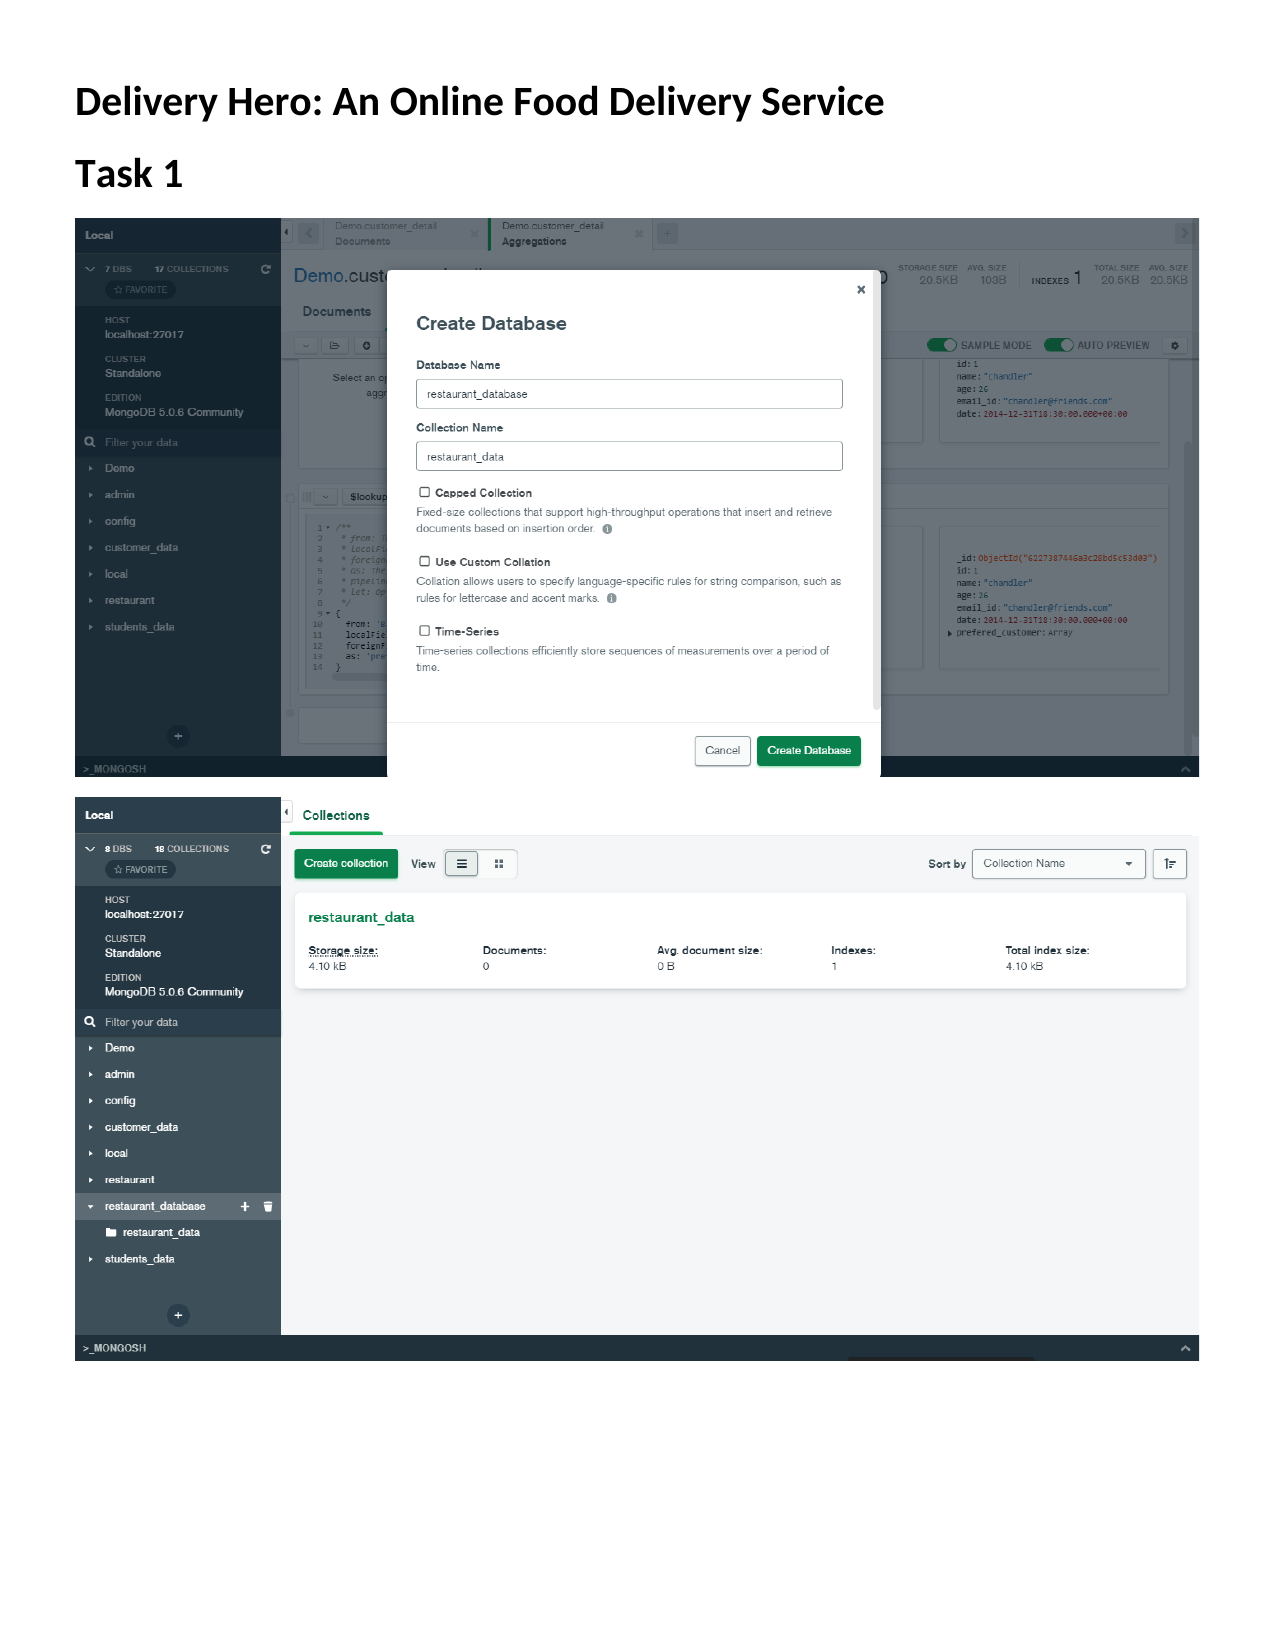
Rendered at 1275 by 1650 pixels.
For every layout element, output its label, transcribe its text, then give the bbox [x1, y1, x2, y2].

text Task 1 [75, 147, 1200, 197]
picture [75, 795, 1200, 1361]
text Delivery Hero: An Online Food Delivery Service [75, 75, 1200, 126]
picture [75, 218, 1200, 777]
